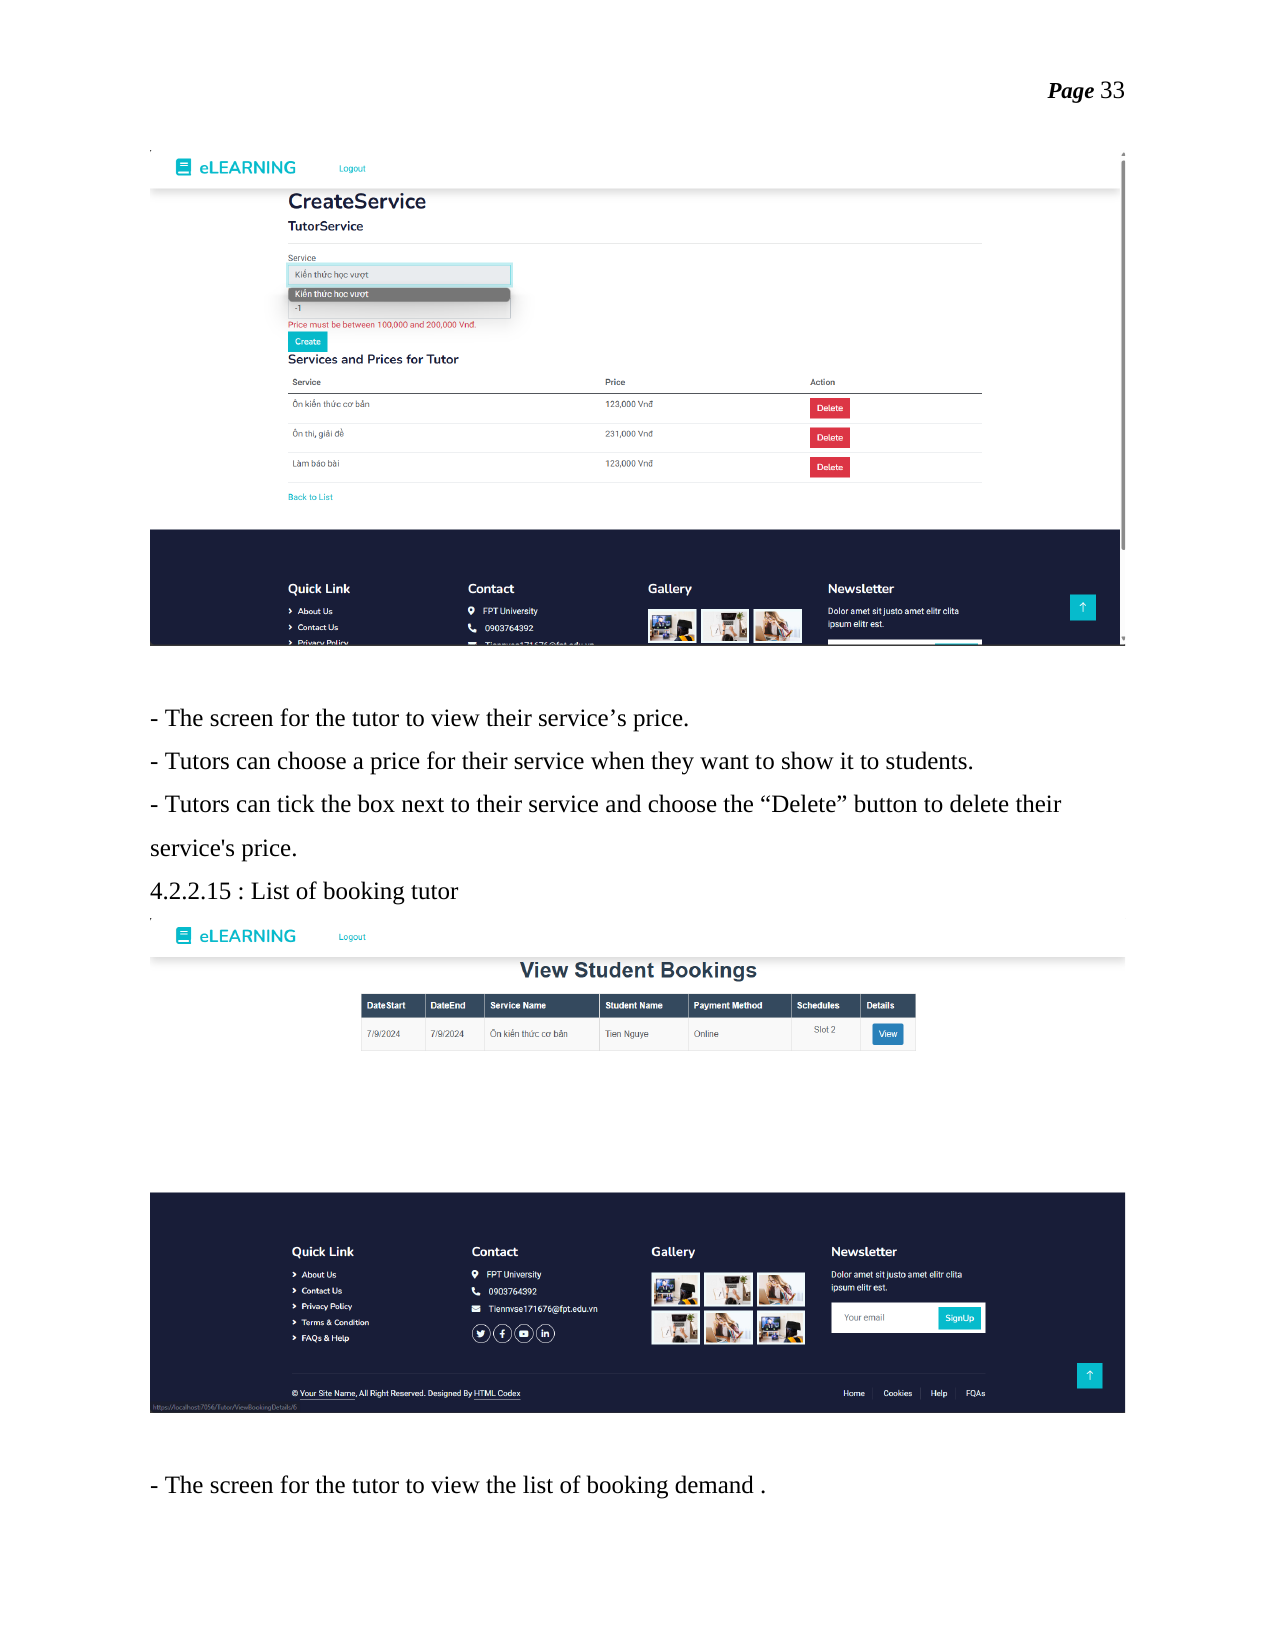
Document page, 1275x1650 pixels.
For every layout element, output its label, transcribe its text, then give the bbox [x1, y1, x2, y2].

text 4.2.2.15 : List of booking tutor [150, 876, 1125, 904]
picture [150, 150, 1125, 646]
text - The screen for the tutor to view the list of booking demand . [150, 1470, 1125, 1499]
text - Tutors can choose a price for their service when they want to show it to students. [150, 746, 1125, 775]
text - Tutors can tick the box next to their service and choose the “Delete” button to delete their service's price. [150, 789, 1125, 861]
picture [150, 918, 1125, 1413]
text - The screen for the tutor to view their service’s price. [150, 703, 1125, 732]
